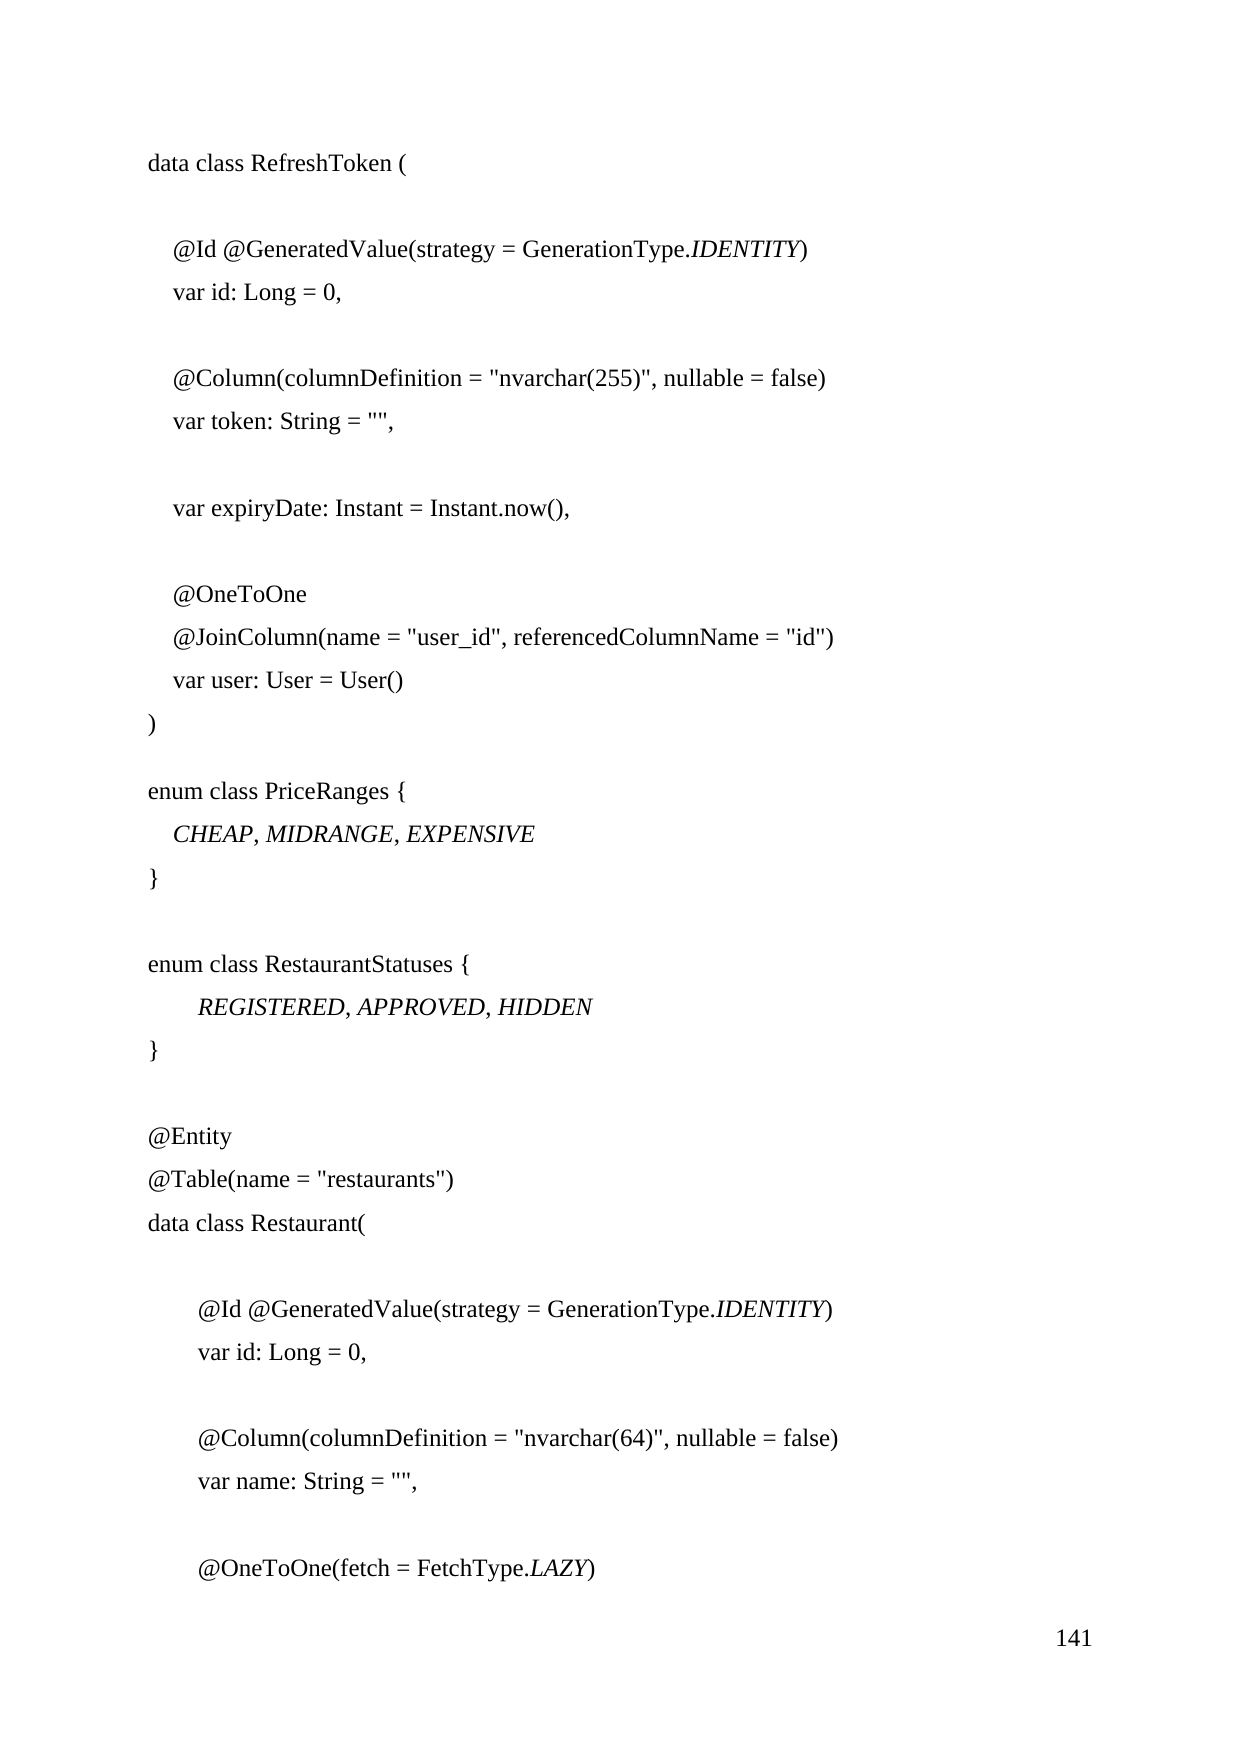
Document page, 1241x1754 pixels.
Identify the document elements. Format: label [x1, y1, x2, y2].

text [148, 148, 1093, 737]
text [148, 776, 1093, 1581]
